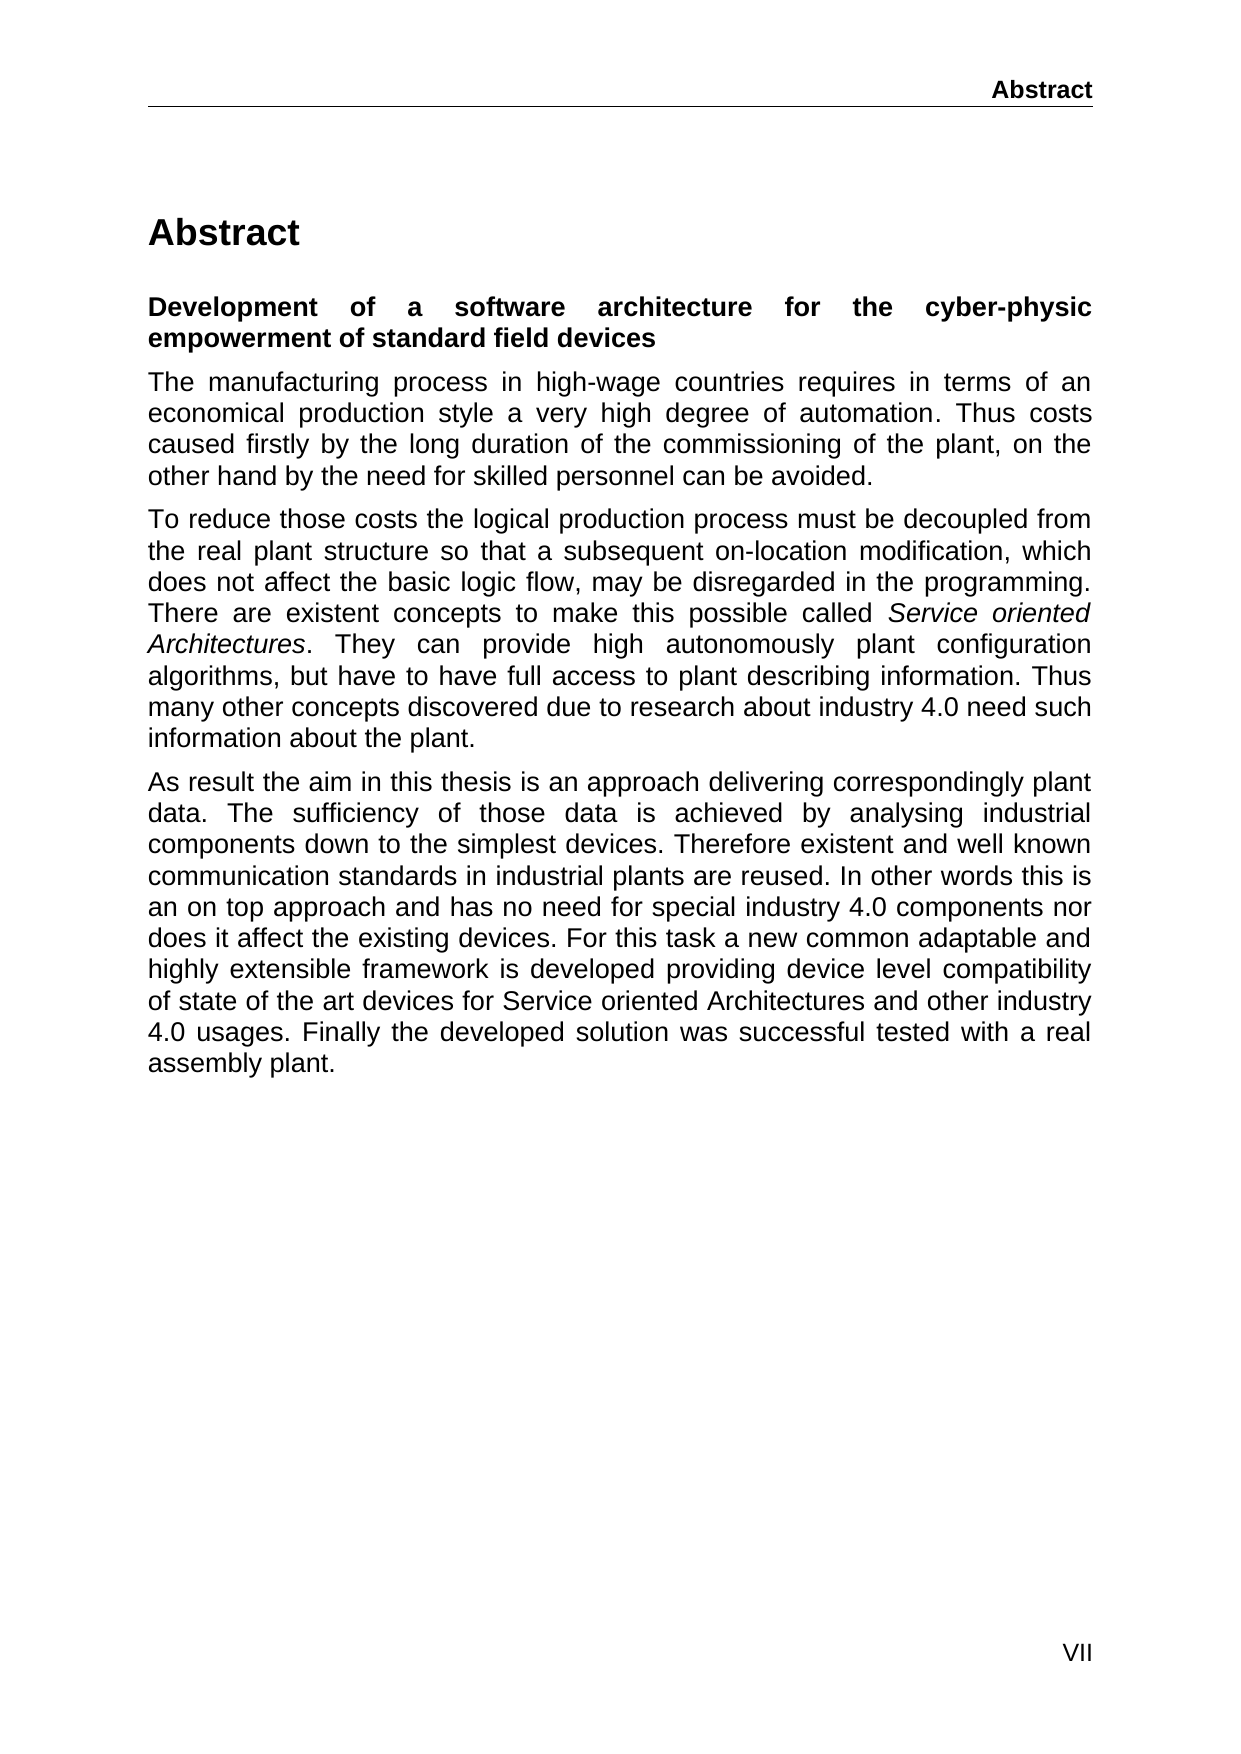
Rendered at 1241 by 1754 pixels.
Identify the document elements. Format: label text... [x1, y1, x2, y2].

text To reduce those costs the logical production process must be decoupled from the real plant structure so that a subsequent on-location modification, which does not affect the basic logic flow, may be disregarded in the programming. There are existent concepts to make this possible called Service oriented Architectures. They can provide high autonomously plant configuration algorithms, but have to have full access to plant describing information. Thus many other concepts discovered due to research about industry 4.0 need such information about the plant. [148, 503, 1093, 753]
text Development of a software architecture for the cyber-physic empowerment of standard field devices [148, 291, 1093, 353]
text As result the aim in this thesis is an approach delivering correspondingly plant data. The sufficiency of those data is achieved by analysing industrial components down to the simplest devices. Therefore existent and well known communication standards in industrial plants are reused. In other words this is an on top approach and has no need for special industry 4.0 components nor does it affect the existing devices. For this task a new common adaptable and highly extensible framework is developed providing device level compatibility of state of the art devices for Service oriented Architectures and other industry 4.0 usages. Finally the developed solution was successful tested with a real assembly plant. [148, 766, 1093, 1078]
text The manufacturing process in high-wage countries requires in terms of an economical production style a very high degree of automation. Thus costs caused firstly by the long duration of the commissioning of the plant, on the other hand by the need for skilled personnel can be avoided. [148, 366, 1093, 491]
subtitle Abstract [148, 210, 1093, 253]
